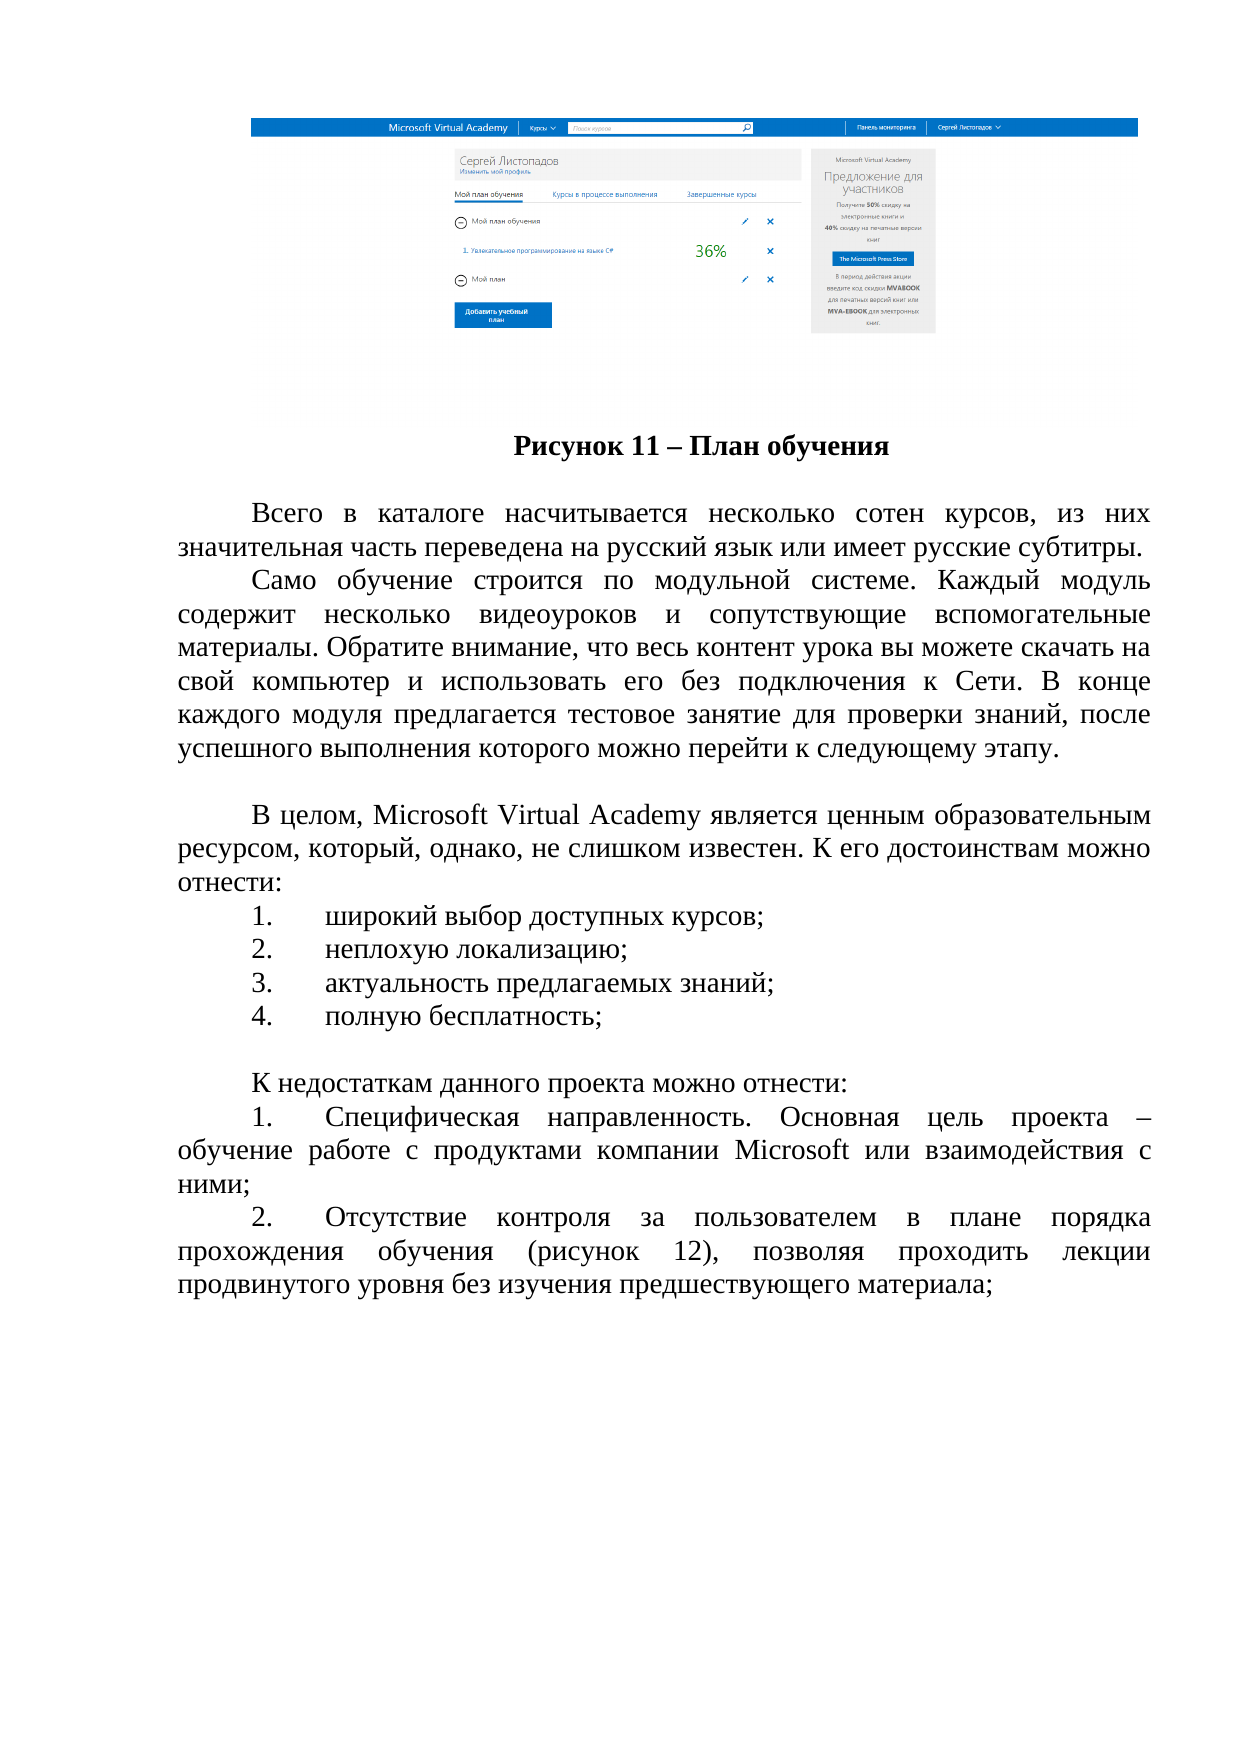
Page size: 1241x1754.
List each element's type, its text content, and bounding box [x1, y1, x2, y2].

list Специфическая направленность. Основная цель проекта – обучение работе с продуктами компании Microsoft или взаимодействия с ними; [177, 1099, 1152, 1199]
text Рисунок 11 – План обучения [177, 428, 1152, 462]
list Отсутствие контроля за пользователем в плане порядка прохождения обучения (рисунок 12), позволяя проходить лекции продвинутого уровня без изучения предшествующего материала; [177, 1199, 1152, 1300]
text Само обучение строится по модульной системе. Каждый модуль содержит несколько видеоуроков и сопутствующие вспомогательные материалы. Обратите внимание, что весь контент урока вы можете скачать на свой компьютер и использовать его без подключения к Сети. В конце каждого модуля предлагается тестовое занятие для проверки знаний, после успешного выполнения которого можно перейти к следующему этапу. [177, 562, 1152, 763]
list широкий выбор доступных курсов; [177, 898, 1152, 931]
picture [251, 118, 1138, 428]
list полную бесплатность; [177, 998, 1152, 1032]
text К недостаткам данного проекта можно отнести: [177, 1065, 1152, 1099]
list неплохую локализацию; [177, 931, 1152, 965]
list актуальность предлагаемых знаний; [177, 965, 1152, 998]
text Всего в каталоге насчитывается несколько сотен курсов, из них значительная часть переведена на русский язык или имеет русские субтитры. [177, 495, 1152, 562]
text В целом, Microsoft Virtual Academy является ценным образовательным ресурсом, который, однако, не слишком известен. К его достоинствам можно отнести: [177, 797, 1152, 898]
